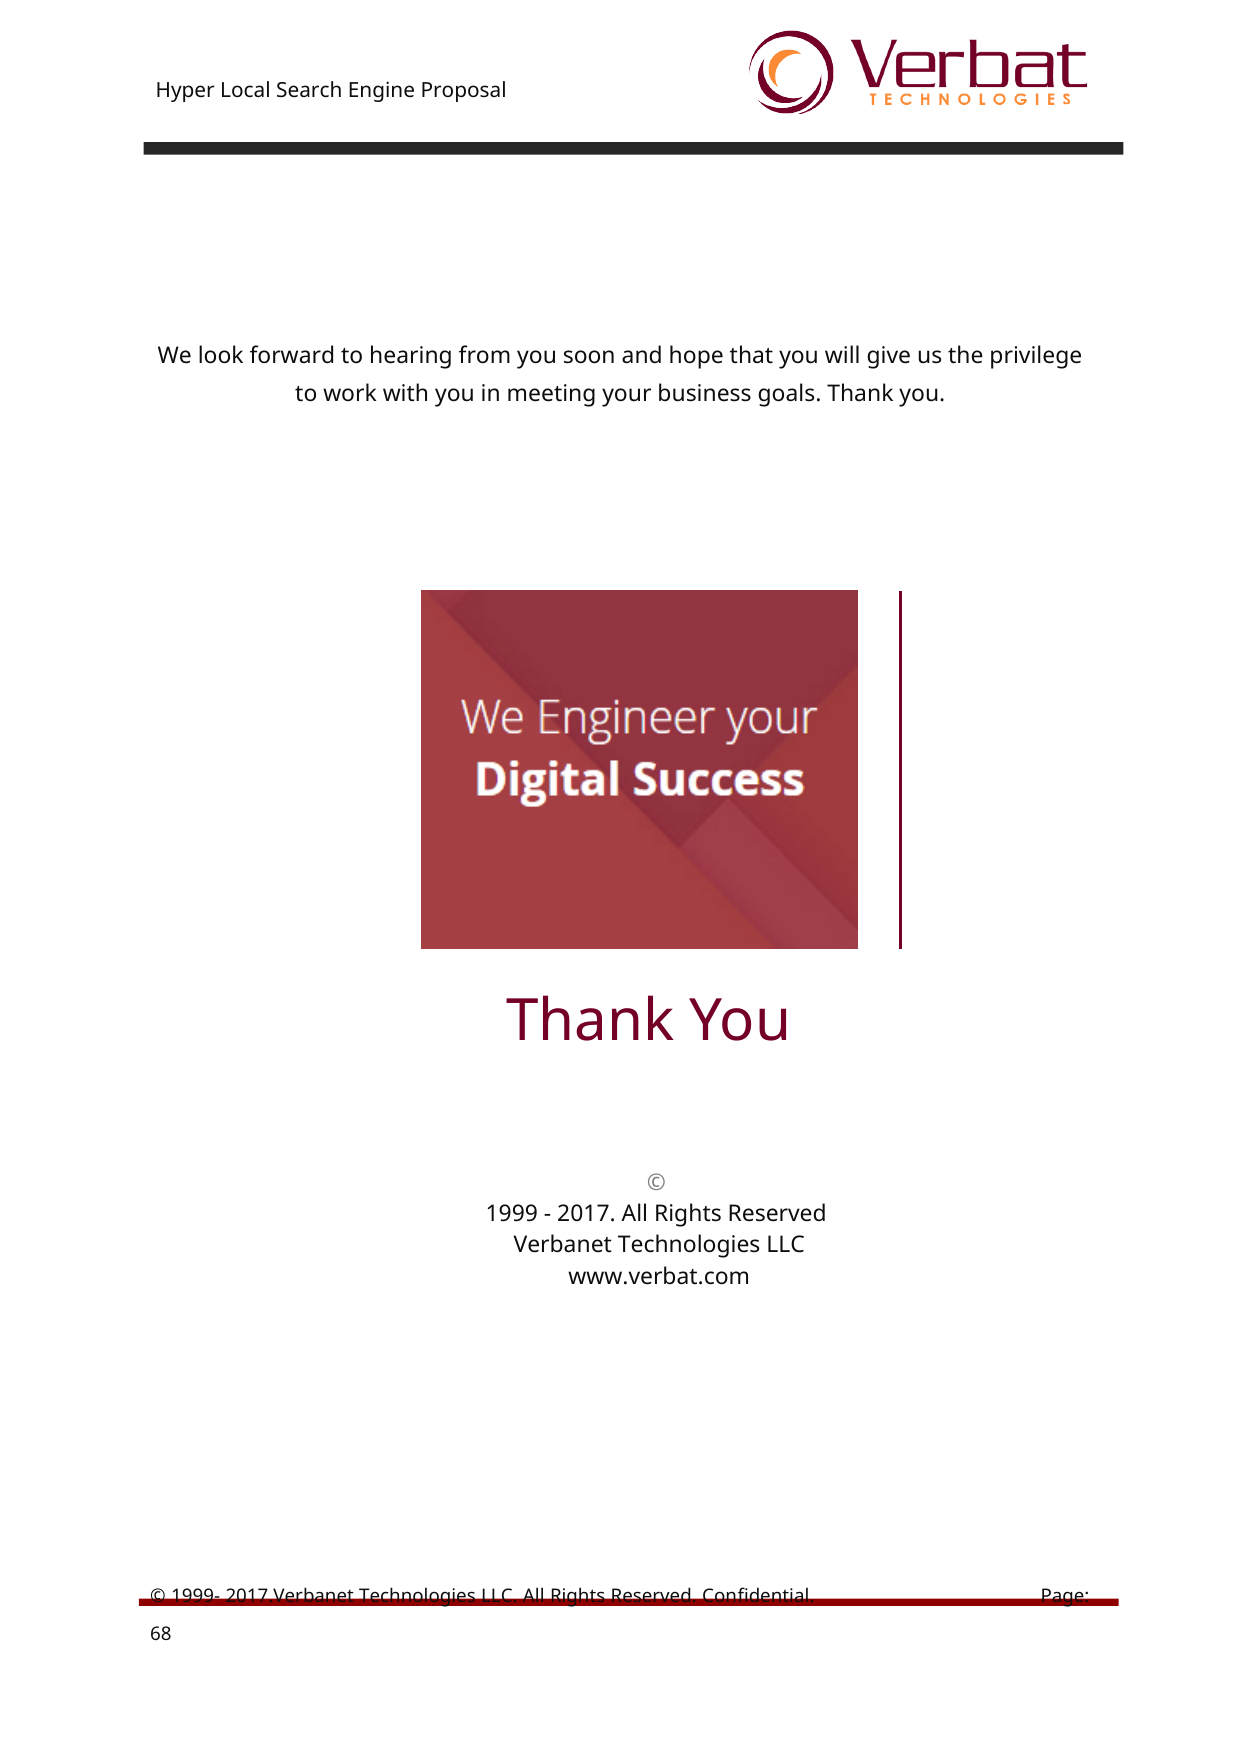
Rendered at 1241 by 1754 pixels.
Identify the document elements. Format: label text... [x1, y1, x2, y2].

picture [421, 590, 858, 949]
picture [745, 26, 1089, 114]
text We look forward to hearing from you soon and hope that you will give us the privilege to work with you in meeting your business goals. Thank you. [150, 333, 1090, 408]
